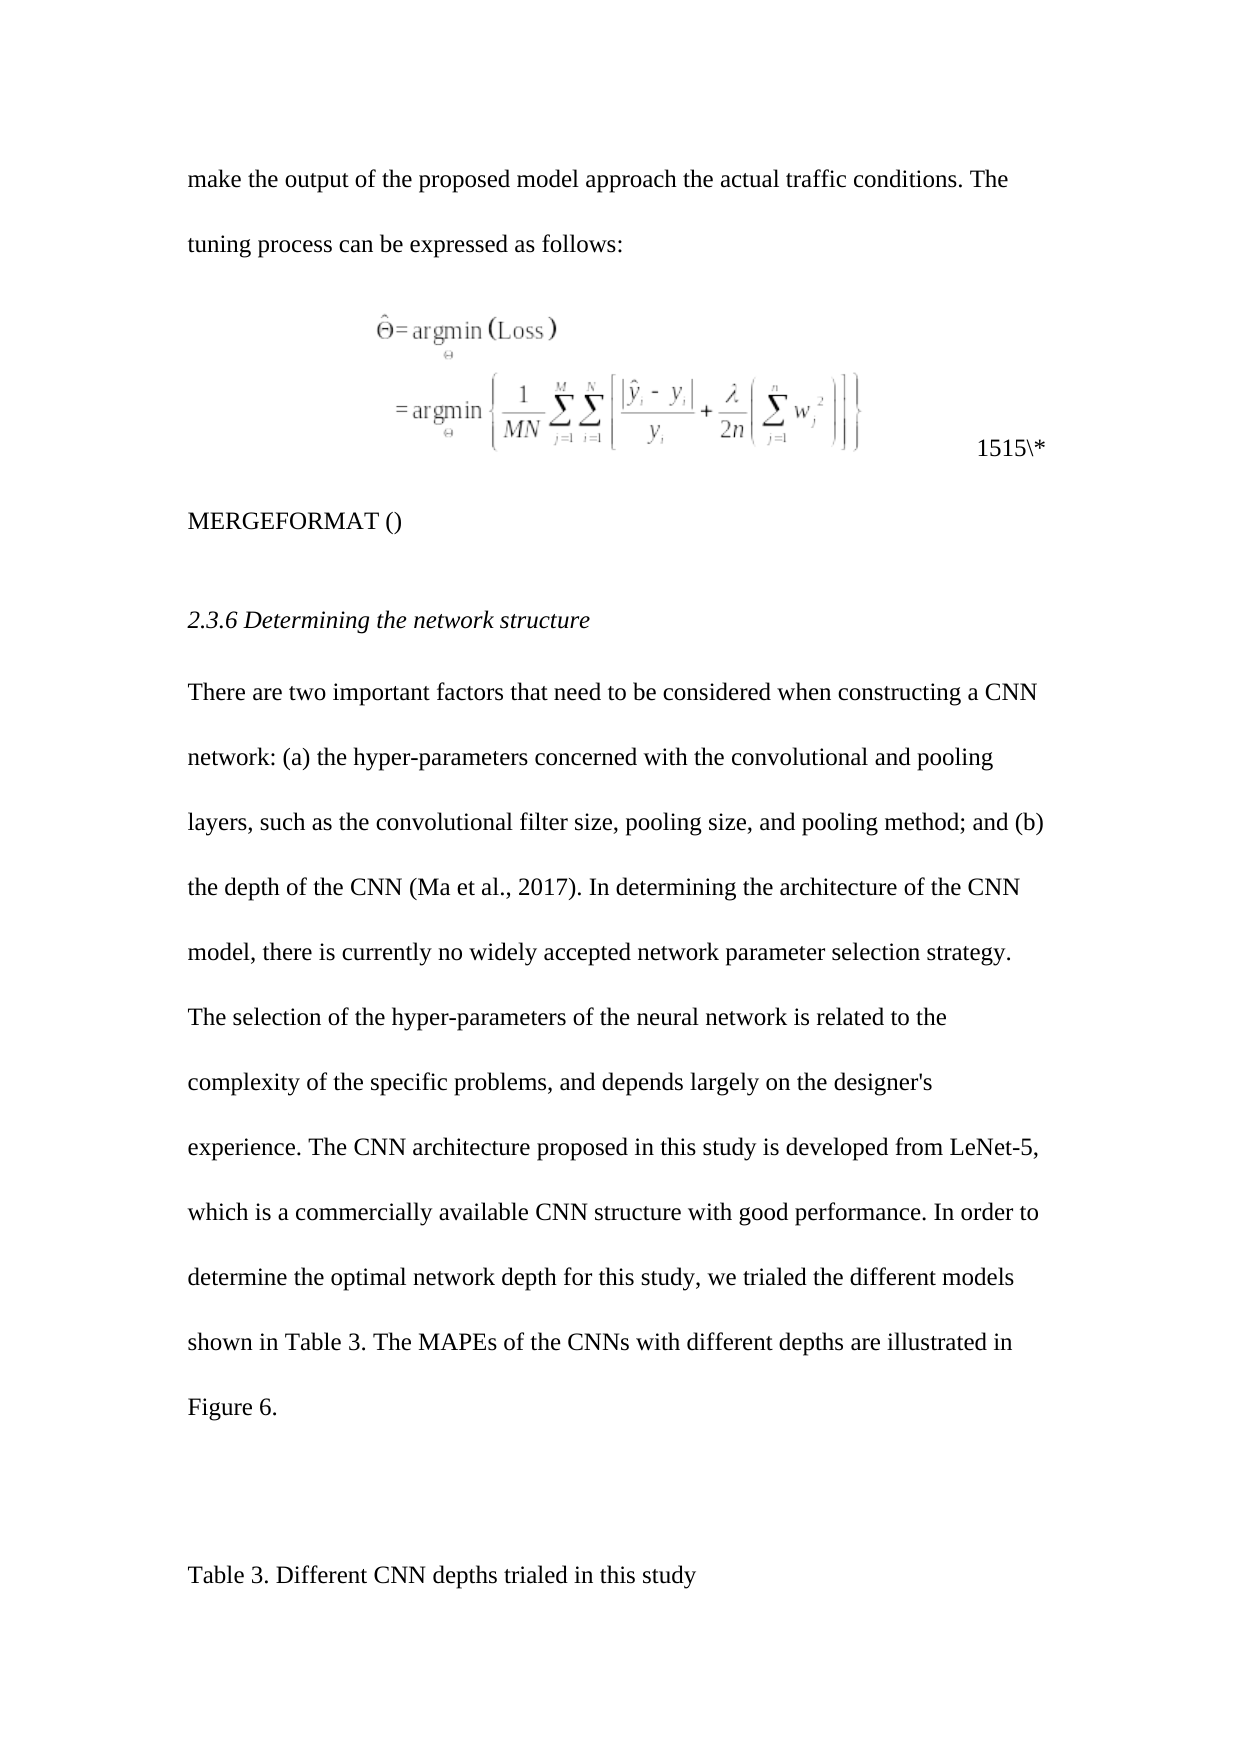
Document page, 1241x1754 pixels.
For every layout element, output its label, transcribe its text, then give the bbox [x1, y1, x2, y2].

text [187, 162, 1053, 259]
title Table 3. Different CNN depths trialed in this study [187, 1558, 1053, 1591]
text There are two important factors that need to be considered when constructing a CNN network: (a) the hyper-parameters concerned with the convolutional and pooling layers, such as the convolutional filter size, pooling size, and pooling method; and (b) the depth of the CNN (Ma et al., 2017). In determining the architecture of the CNN model, there is currently no widely accepted network parameter selection strategy. The selection of the hyper-parameters of the neural network is related to the complexity of the specific problems, and depends largely on the designer's experience. The CNN architecture proposed in this study is developed from LeNet-5, which is a commercially available CNN structure with good performance. In order to determine the optimal network depth for this study, we trialed the different models shown in Table 3. The MAPEs of the CNNs with different depths are illustrated in Figure 6. [187, 675, 1053, 1422]
subtitle 2.3.6 Determining the network structure [187, 603, 994, 635]
